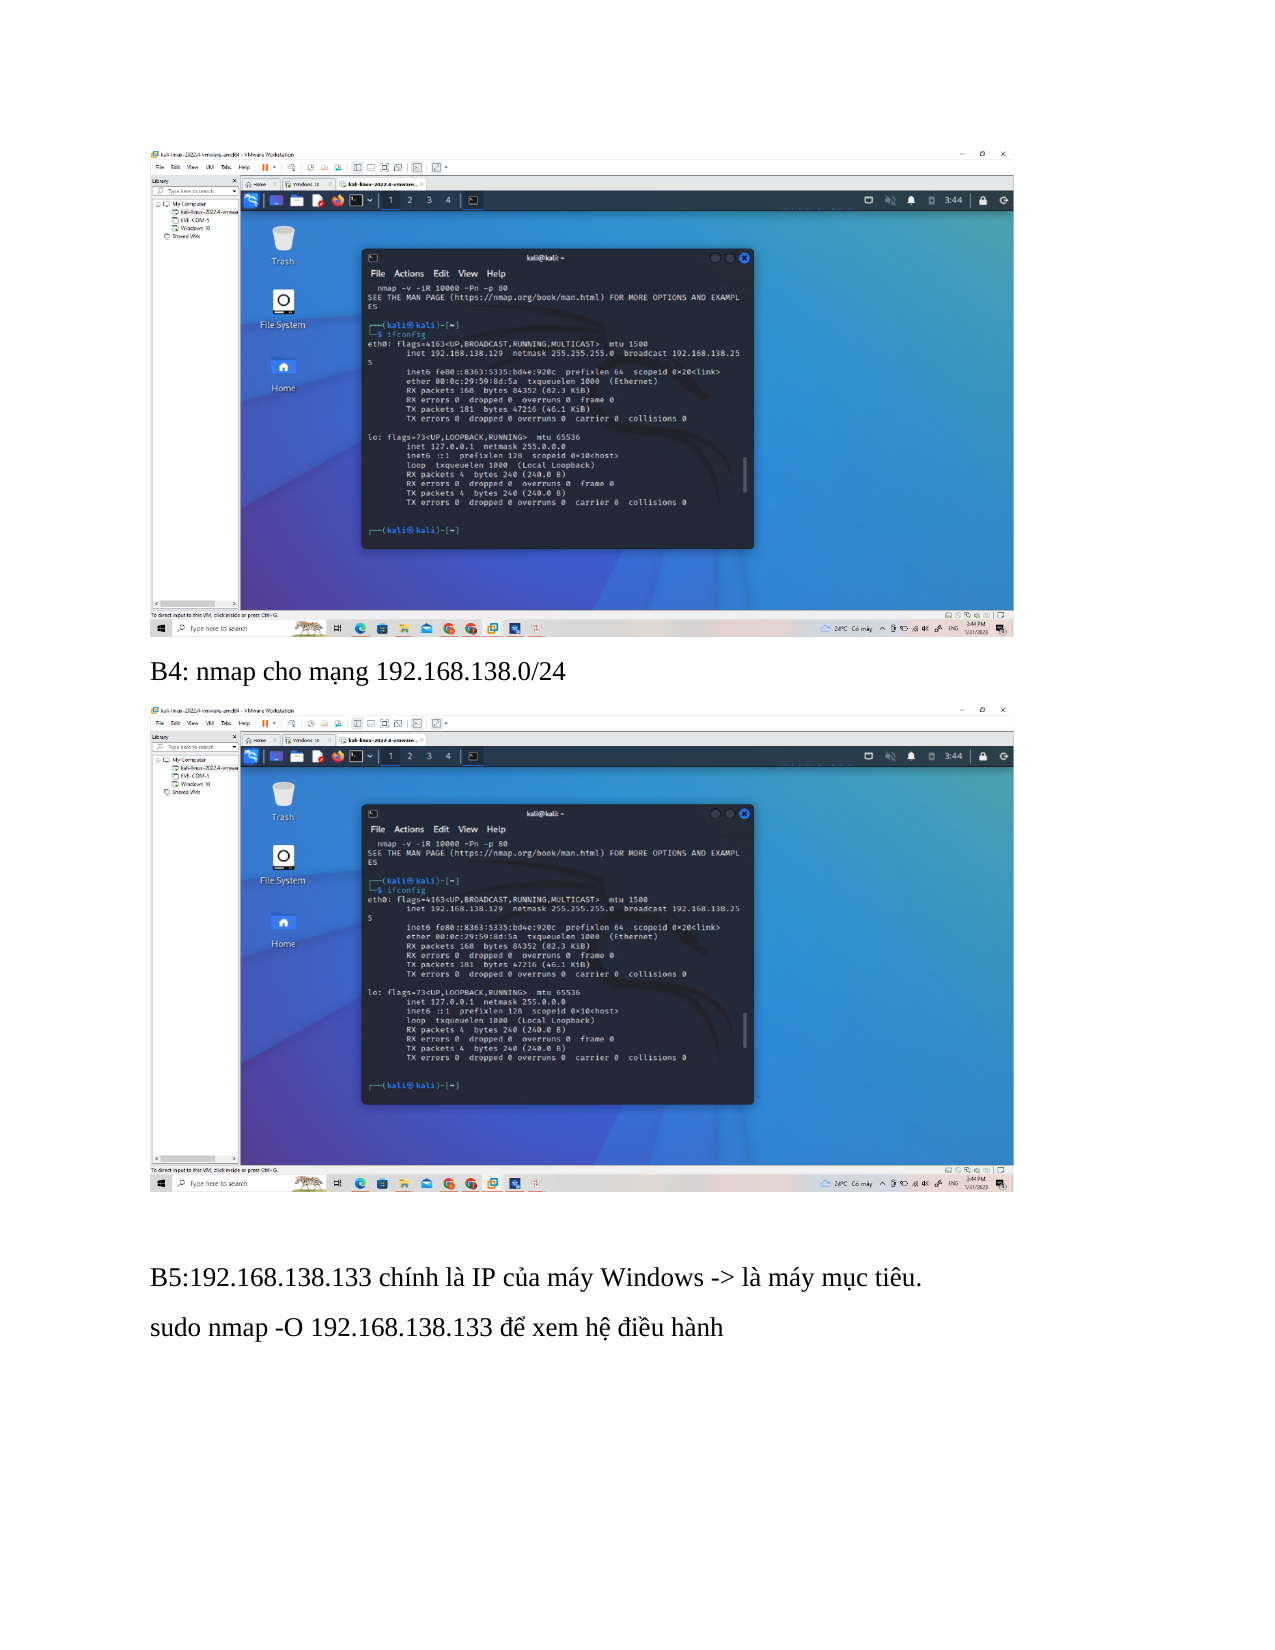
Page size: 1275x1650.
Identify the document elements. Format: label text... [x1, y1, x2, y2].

picture [150, 150, 1014, 637]
picture [150, 705, 1014, 1192]
text B4: nmap cho mạng 192.168.138.0/24 [150, 655, 1125, 686]
text B5:192.168.138.133 chính là IP của máy Windows -> là máy mục tiêu. [150, 1261, 1125, 1292]
text sudo nmap -O 192.168.138.133 để xem hệ điều hành [150, 1311, 1125, 1342]
